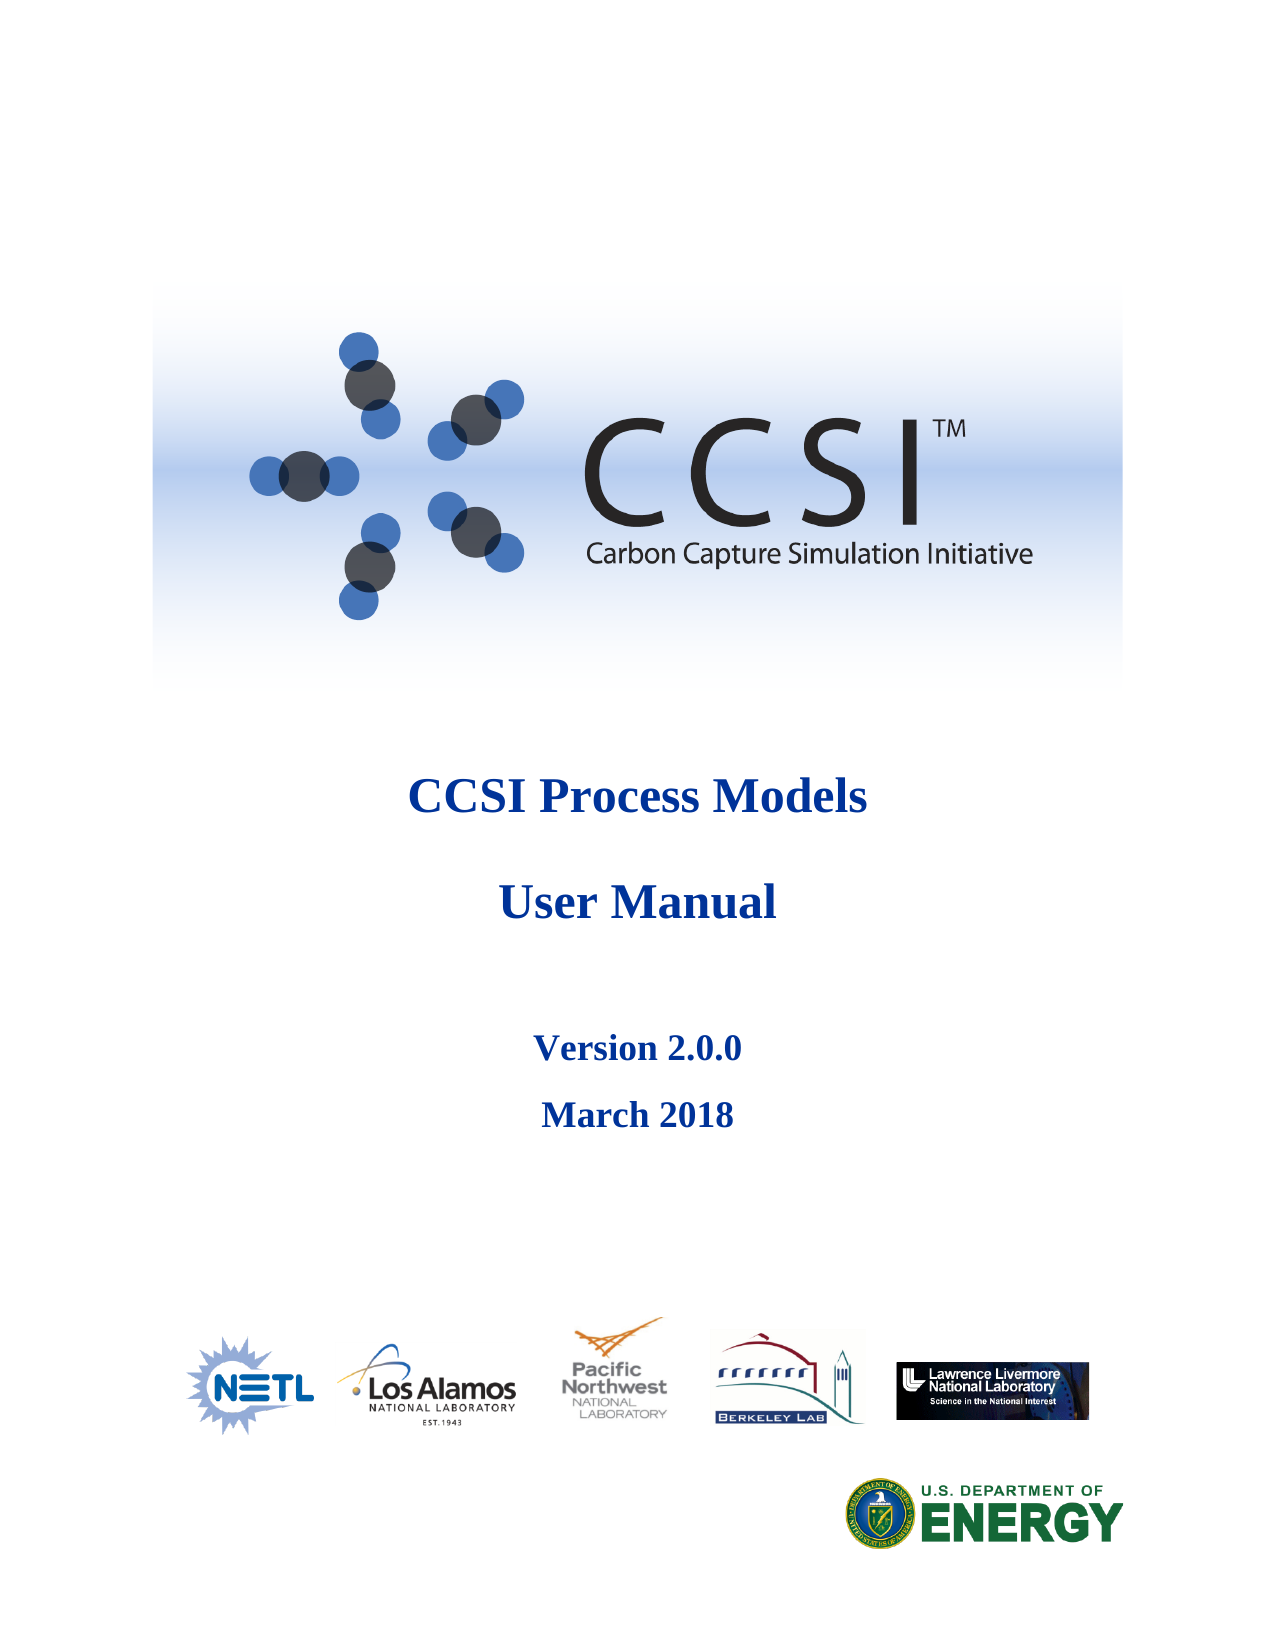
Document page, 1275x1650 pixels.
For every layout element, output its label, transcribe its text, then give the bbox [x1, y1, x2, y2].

picture [152, 265, 1123, 700]
picture [710, 1329, 866, 1426]
text User Manual [150, 872, 1125, 929]
picture [335, 1342, 517, 1426]
text CCSI Process Models [150, 766, 1125, 824]
picture [186, 1336, 314, 1435]
picture [554, 1317, 675, 1426]
text Version 2.0.0 [150, 1026, 1125, 1069]
text March 2018 [150, 1093, 1125, 1136]
picture [845, 1478, 1124, 1549]
picture [896, 1362, 1090, 1420]
